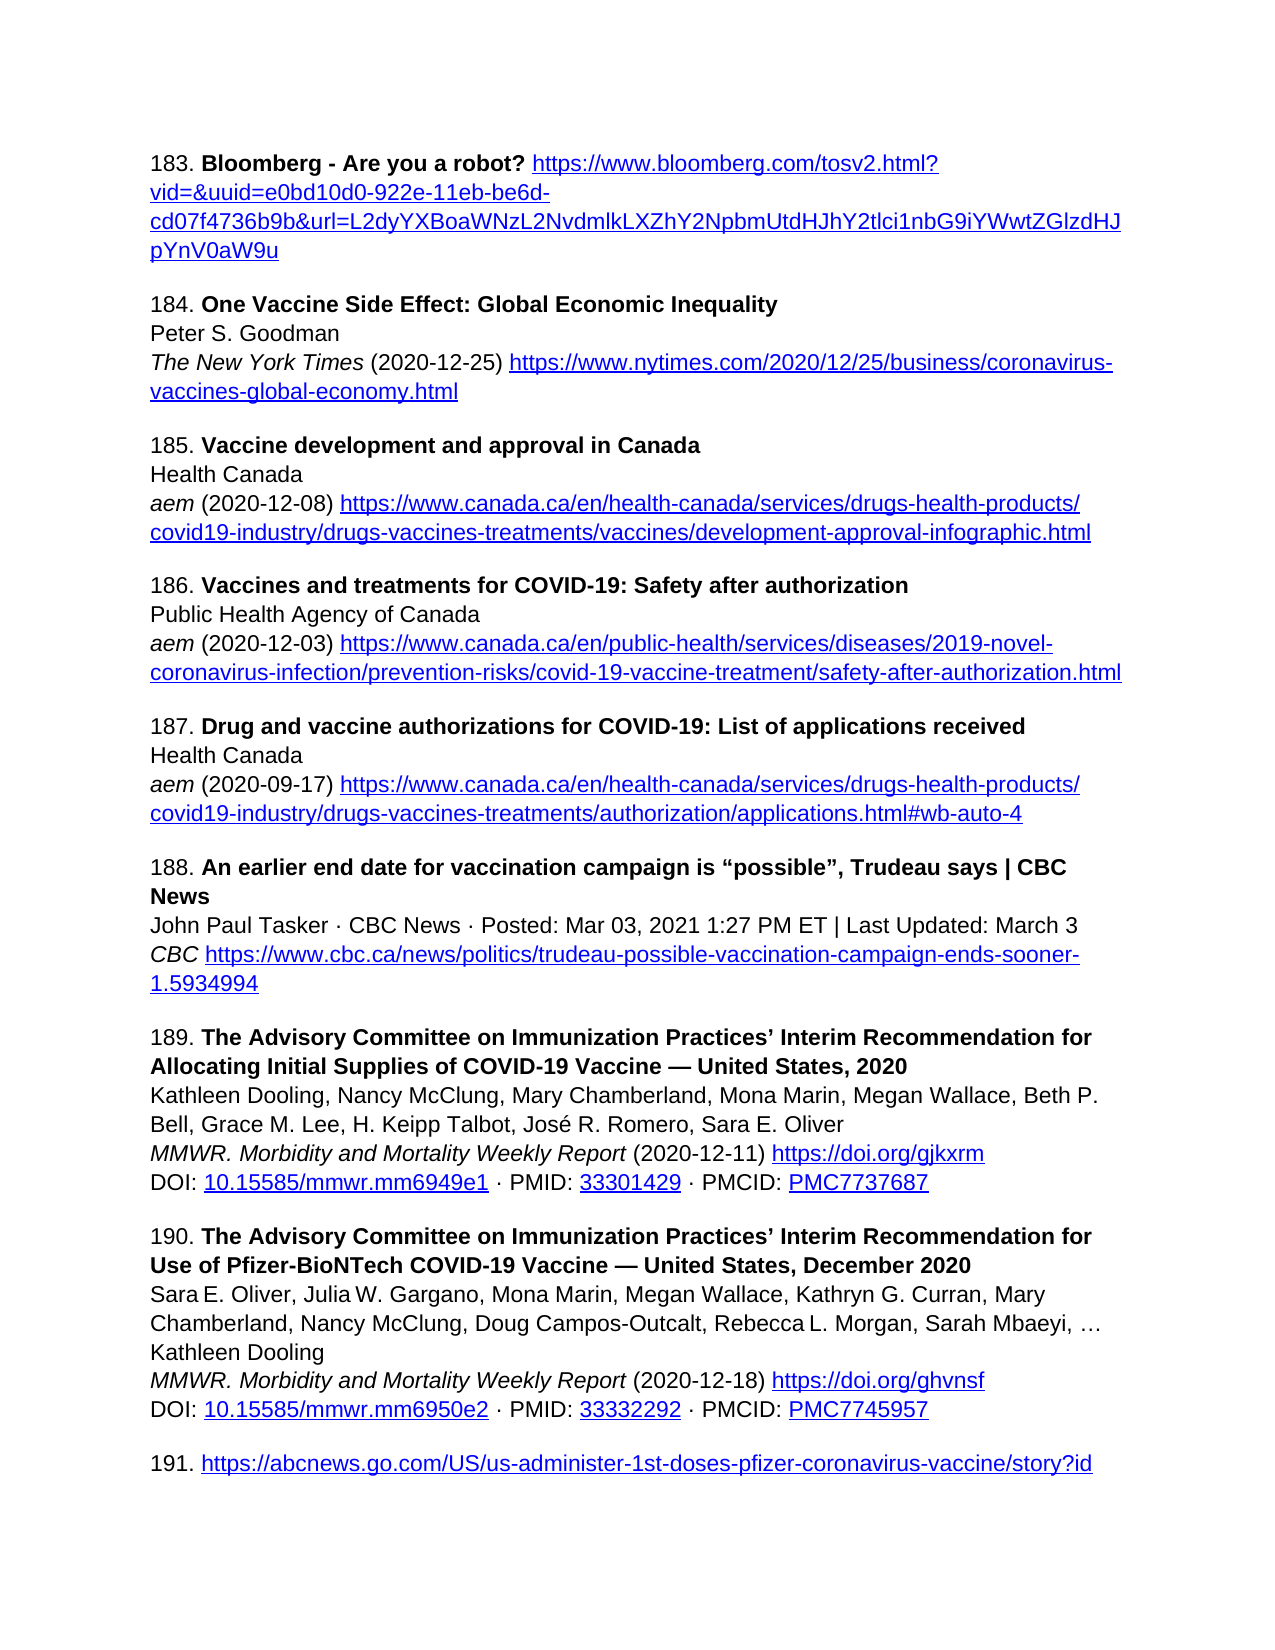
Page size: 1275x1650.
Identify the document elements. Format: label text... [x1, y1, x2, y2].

text 190. The Advisory Committee on Immunization Practices’ Interim Recommendation for Use of Pfizer-BioNTech COVID-19 Vaccine — United States, December 2020 Sara E. Oliver, Julia W. Gargano, Mona Marin, Megan Wallace, Kathryn G. Curran, Mary Chamberland, Nancy McClung, Doug Campos-Outcalt, Rebecca L. Morgan, Sarah Mbaeyi, … Kathleen Dooling MMWR. Morbidity and Mortality Weekly Report (2020-12-18) https://doi.org/ghvnsf DOI: 10.15585/mmwr.mm6950e2 · PMID: 33332292 · PMCID: PMC7745957 [150, 1223, 1125, 1423]
text 185. Vaccine development and approval in Canada Health Canada aem (2020-12-08) https://www.canada.ca/en/health-canada/services/drugs-health-products/covid19-industry/drugs-vaccines-treatments/vaccines/development-approval-infographic.html [150, 432, 1125, 545]
text 188. An earlier end date for vaccination campaign is “possible”, Trudeau says | CBC News John Paul Tasker · CBC News · Posted: Mar 03, 2021 1:27 PM ET | Last Updated: March 3 CBC https://www.cbc.ca/news/politics/trudeau-possible-vaccination-campaign-ends-sooner-1.5934994 [150, 854, 1125, 996]
text 186. Vaccines and treatments for COVID-19: Safety after authorization Public Health Agency of Canada aem (2020-12-03) https://www.canada.ca/en/public-health/services/diseases/2019-novel-coronavirus-infection/prevention-risks/covid-19-vaccine-treatment/safety-after-authorization.html [150, 572, 1125, 686]
text 184. One Vaccine Side Effect: Global Economic Inequality Peter S. Goodman The New York Times (2020-12-25) https://www.nytimes.com/2020/12/25/business/coronavirus-vaccines-global-economy.html [150, 291, 1125, 404]
text 187. Drug and vaccine authorizations for COVID-19: List of applications received Health Canada aem (2020-09-17) https://www.canada.ca/en/health-canada/services/drugs-health-products/covid19-industry/drugs-vaccines-treatments/authorization/applications.html#wb-auto-4 [150, 713, 1125, 827]
text 183. Bloomberg - Are you a robot? https://www.bloomberg.com/tosv2.html?vid=&uuid=e0bd10d0-922e-11eb-be6d-cd07f4736b9b&url=L2dyYXBoaWNzL2NvdmlkLXZhY2NpbmUtdHJhY2tlci1nbG9iYWwtZGlzdHJpYnV0aW9u [150, 150, 1125, 263]
text 191. https://abcnews.go.com/US/us-administer-1st-doses-pfizer-coronavirus-vaccine/story?id [150, 1450, 1125, 1477]
text 189. The Advisory Committee on Immunization Practices’ Interim Recommendation for Allocating Initial Supplies of COVID-19 Vaccine — United States, 2020 Kathleen Dooling, Nancy McClung, Mary Chamberland, Mona Marin, Megan Wallace, Beth P. Bell, Grace M. Lee, H. Keipp Talbot, José R. Romero, Sara E. Oliver MMWR. Morbidity and Mortality Weekly Report (2020-12-11) https://doi.org/gjkxrm DOI: 10.15585/mmwr.mm6949e1 · PMID: 33301429 · PMCID: PMC7737687 [150, 1024, 1125, 1195]
